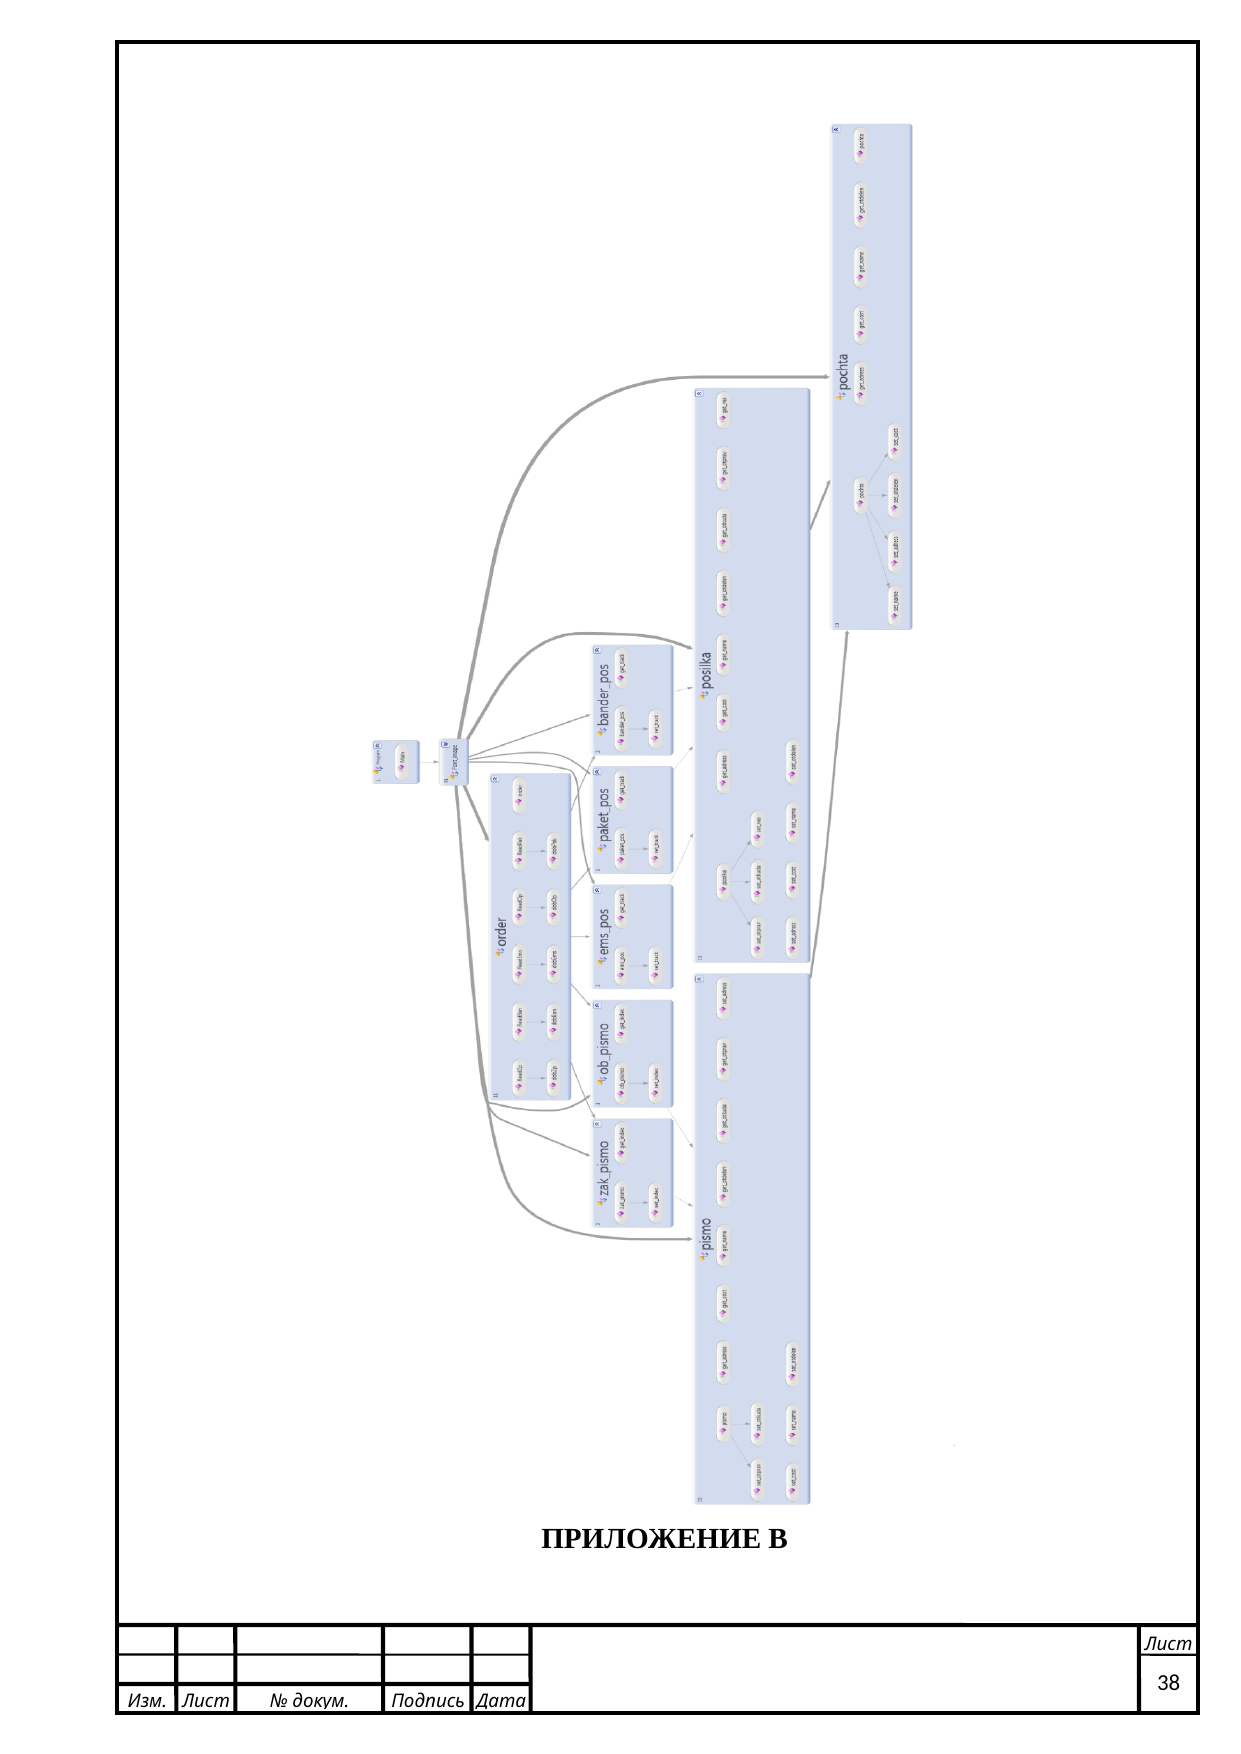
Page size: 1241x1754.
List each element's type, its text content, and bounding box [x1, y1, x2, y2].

text ПРИЛОЖЕНИЕ В [177, 1521, 1152, 1554]
picture [368, 123, 965, 1506]
